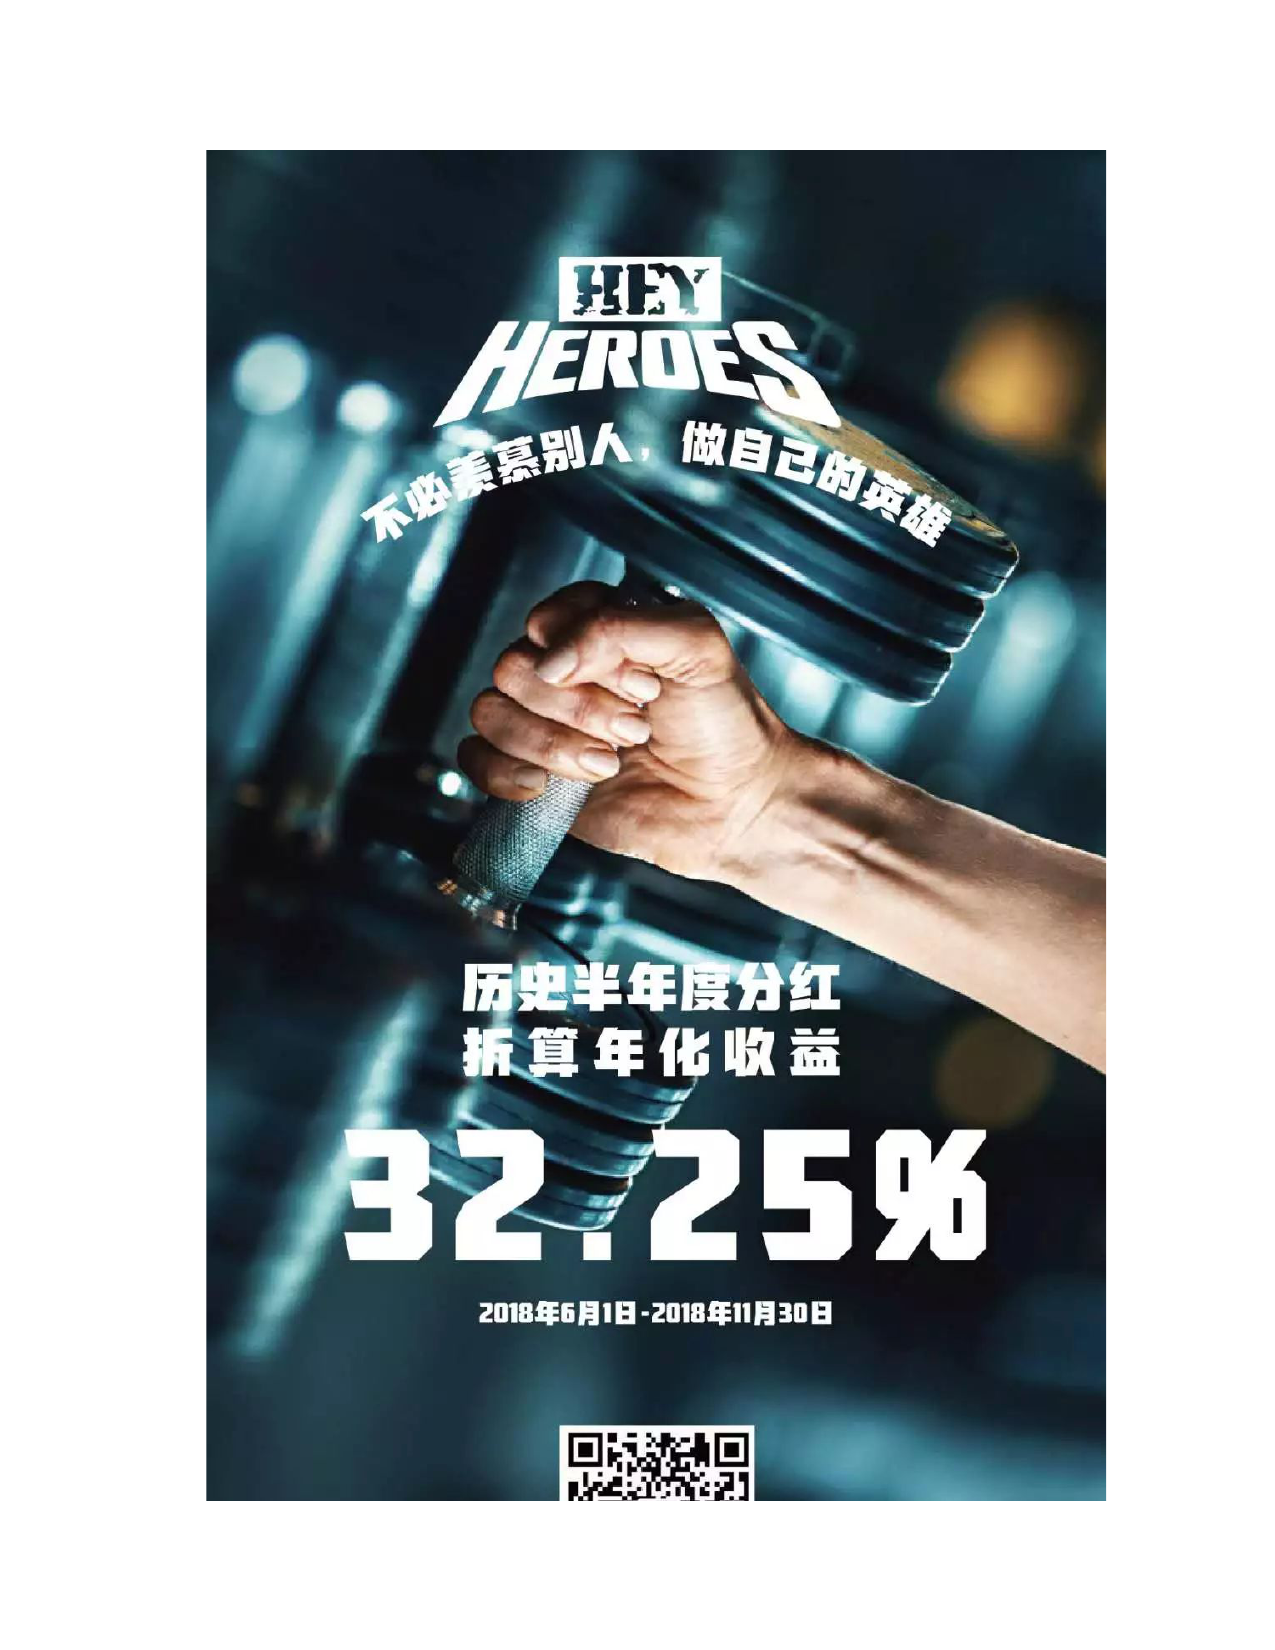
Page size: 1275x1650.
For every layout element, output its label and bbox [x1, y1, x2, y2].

picture [206, 150, 1107, 1501]
